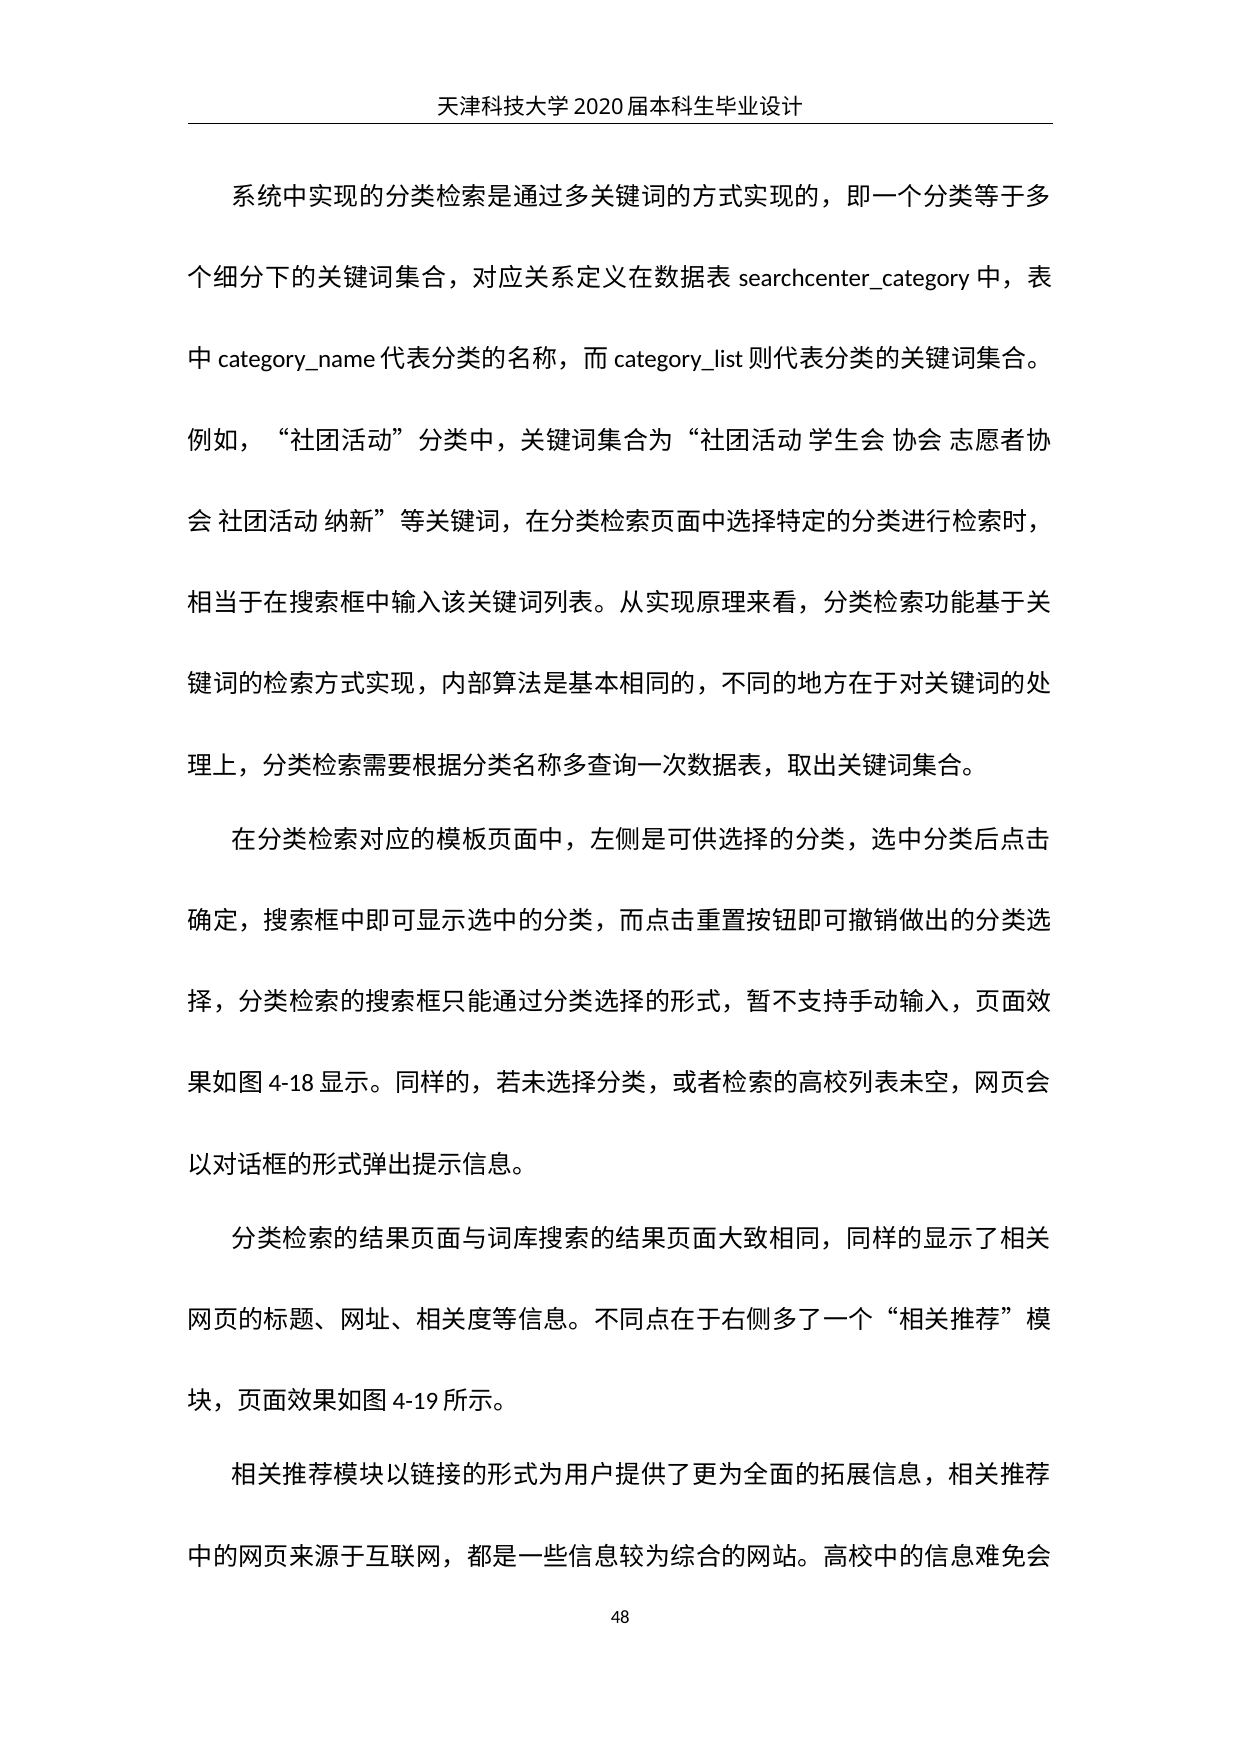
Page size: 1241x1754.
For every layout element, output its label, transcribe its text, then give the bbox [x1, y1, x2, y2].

text 分类检索的结果页面与词库搜索的结果页面大致相同，同样的显示了相关网页的标题、网址、相关度等信息。不同点在于右侧多了一个“相关推荐”模块，页面效果如图4-19所示。 [187, 1204, 1053, 1431]
text 在分类检索对应的模板页面中，左侧是可供选择的分类，选中分类后点击确定，搜索框中即可显示选中的分类，而点击重置按钮即可撤销做出的分类选择，分类检索的搜索框只能通过分类选择的形式，暂不支持手动输入，页面效果如图4-18显示。同样的，若未选择分类，或者检索的高校列表未空，网页会以对话框的形式弹出提示信息。 [187, 805, 1053, 1195]
text 系统中实现的分类检索是通过多关键词的方式实现的，即一个分类等于多个细分下的关键词集合，对应关系定义在数据表searchcenter_category中，表中category_name代表分类的名称，而category_list则代表分类的关键词集合。例如，“社团活动”分类中，关键词集合为“社团活动 学生会 协会 志愿者协会 社团活动 纳新”等关键词，在分类检索页面中选择特定的分类进行检索时，相当于在搜索框中输入该关键词列表。从实现原理来看，分类检索功能基于关键词的检索方式实现，内部算法是基本相同的，不同的地方在于对关键词的处理上，分类检索需要根据分类名称多查询一次数据表，取出关键词集合。 [187, 162, 1053, 796]
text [187, 1440, 1053, 1587]
